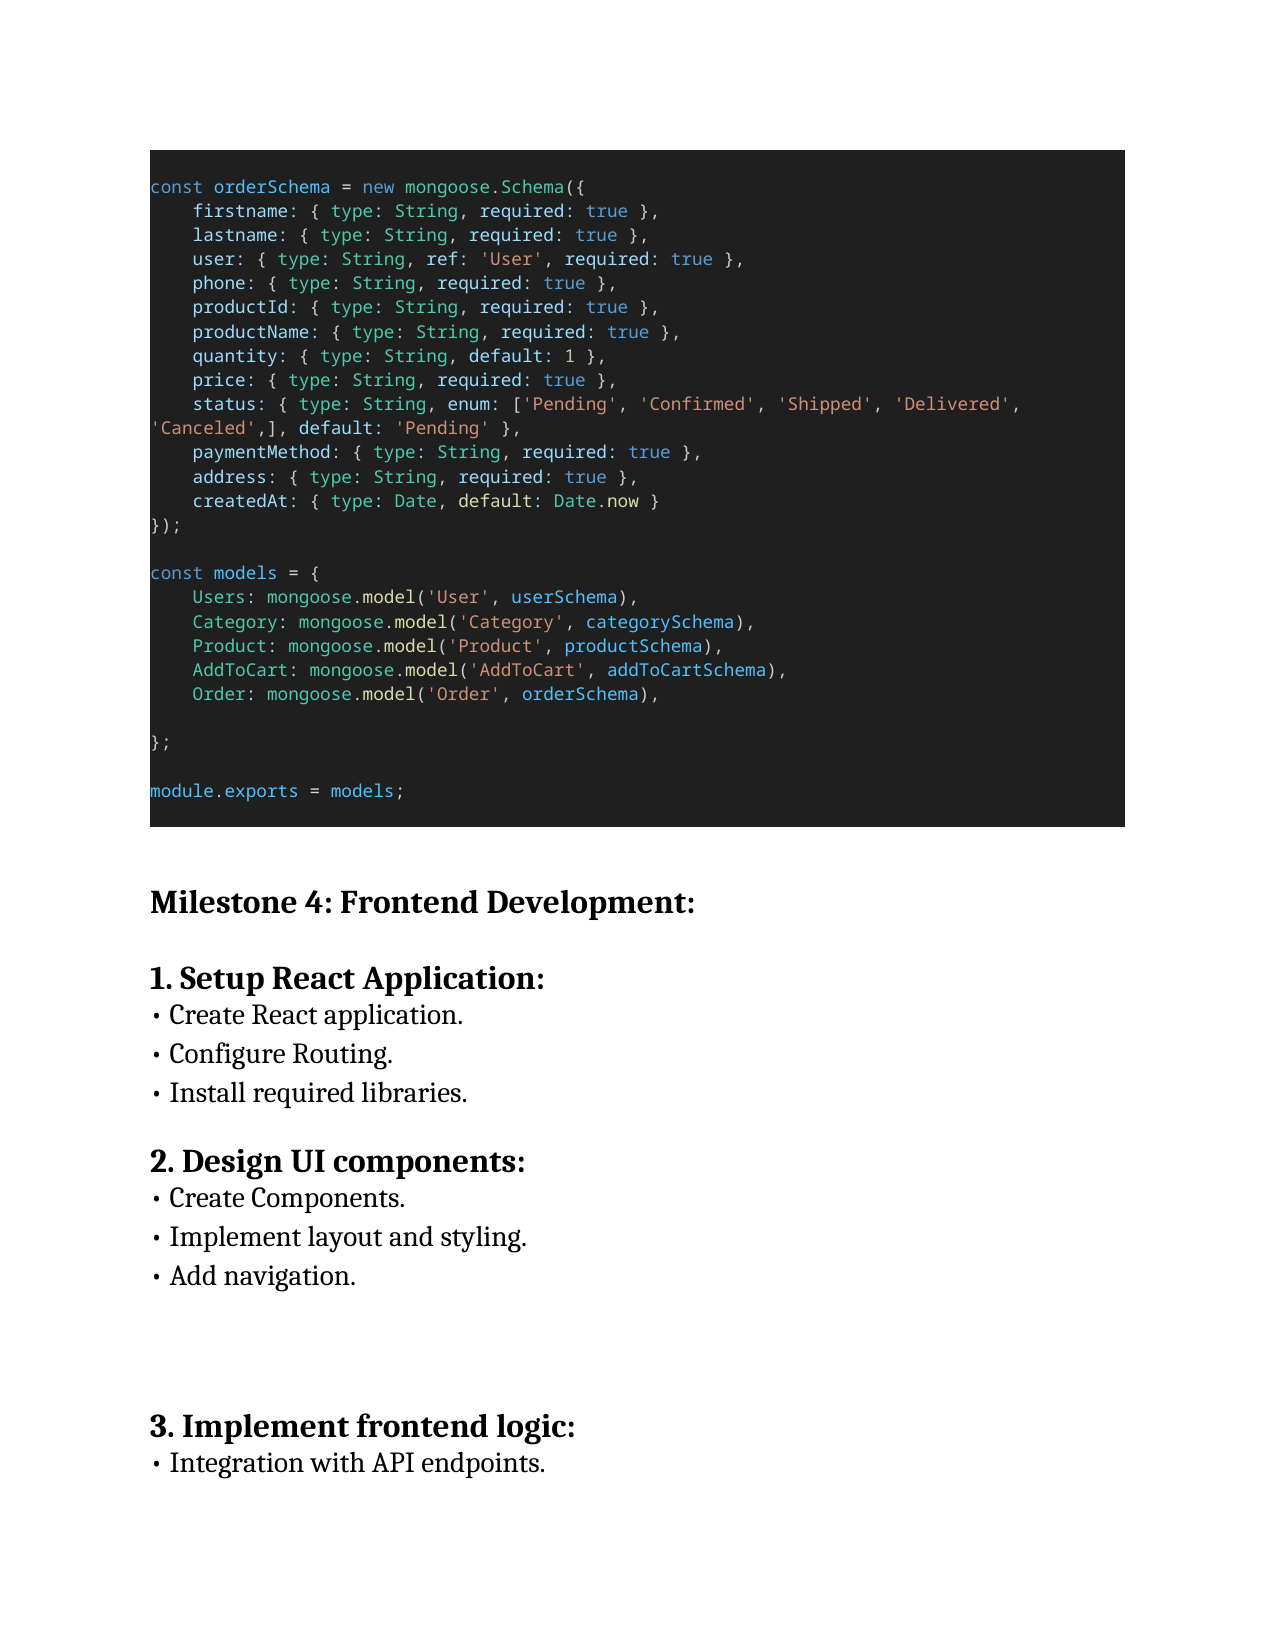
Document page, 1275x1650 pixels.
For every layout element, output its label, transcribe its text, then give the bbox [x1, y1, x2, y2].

text • Add navigation. [150, 1259, 1125, 1292]
text firstname: { type: String, required: true }, [150, 198, 1125, 222]
text • Integration with API endpoints. [150, 1446, 1125, 1479]
text 1. Setup React Application: [150, 960, 1125, 998]
text AddToCart: mongoose.model('AddToCart', addToCartSchema), [150, 657, 1125, 682]
text const orderSchema = new mongoose.Schema({ [150, 174, 1125, 198]
text }); [150, 512, 1125, 537]
text address: { type: String, required: true }, [150, 464, 1125, 488]
text phone: { type: String, required: true }, [150, 271, 1125, 295]
text module.exports = models; [150, 778, 1125, 802]
text paymentMethod: { type: String, required: true }, [150, 440, 1125, 464]
text Users: mongoose.model('User', userSchema), [150, 585, 1125, 609]
text createdAt: { type: Date, default: Date.now } [150, 488, 1125, 512]
text • Create Components. [150, 1181, 1125, 1215]
text user: { type: String, ref: 'User', required: true }, [150, 247, 1125, 271]
text const models = { [150, 561, 1125, 585]
text Order: mongoose.model('Order', orderSchema), [150, 682, 1125, 706]
text productId: { type: String, required: true }, [150, 295, 1125, 319]
text }; [150, 730, 1125, 754]
text lastname: { type: String, required: true }, [150, 222, 1125, 247]
text productName: { type: String, required: true }, [150, 319, 1125, 343]
text status: { type: String, enum: ['Pending', 'Confirmed', 'Shipped', 'Delivered', 'Canceled',], default: 'Pending' }, [150, 392, 1125, 440]
text • Create React application. [150, 998, 1125, 1032]
text Product: mongoose.model('Product', productSchema), [150, 633, 1125, 657]
text • Implement layout and styling. [150, 1220, 1125, 1253]
text quantity: { type: String, default: 1 }, [150, 343, 1125, 367]
text 2. Design UI components: [150, 1143, 1125, 1181]
text • Configure Routing. [150, 1037, 1125, 1070]
text 3. Implement frontend logic: [150, 1407, 1125, 1446]
text • Install required libraries. [150, 1076, 1125, 1109]
text Category: mongoose.model('Category', categorySchema), [150, 609, 1125, 633]
text price: { type: String, required: true }, [150, 367, 1125, 392]
text Milestone 4: Frontend Development: [150, 883, 1125, 921]
